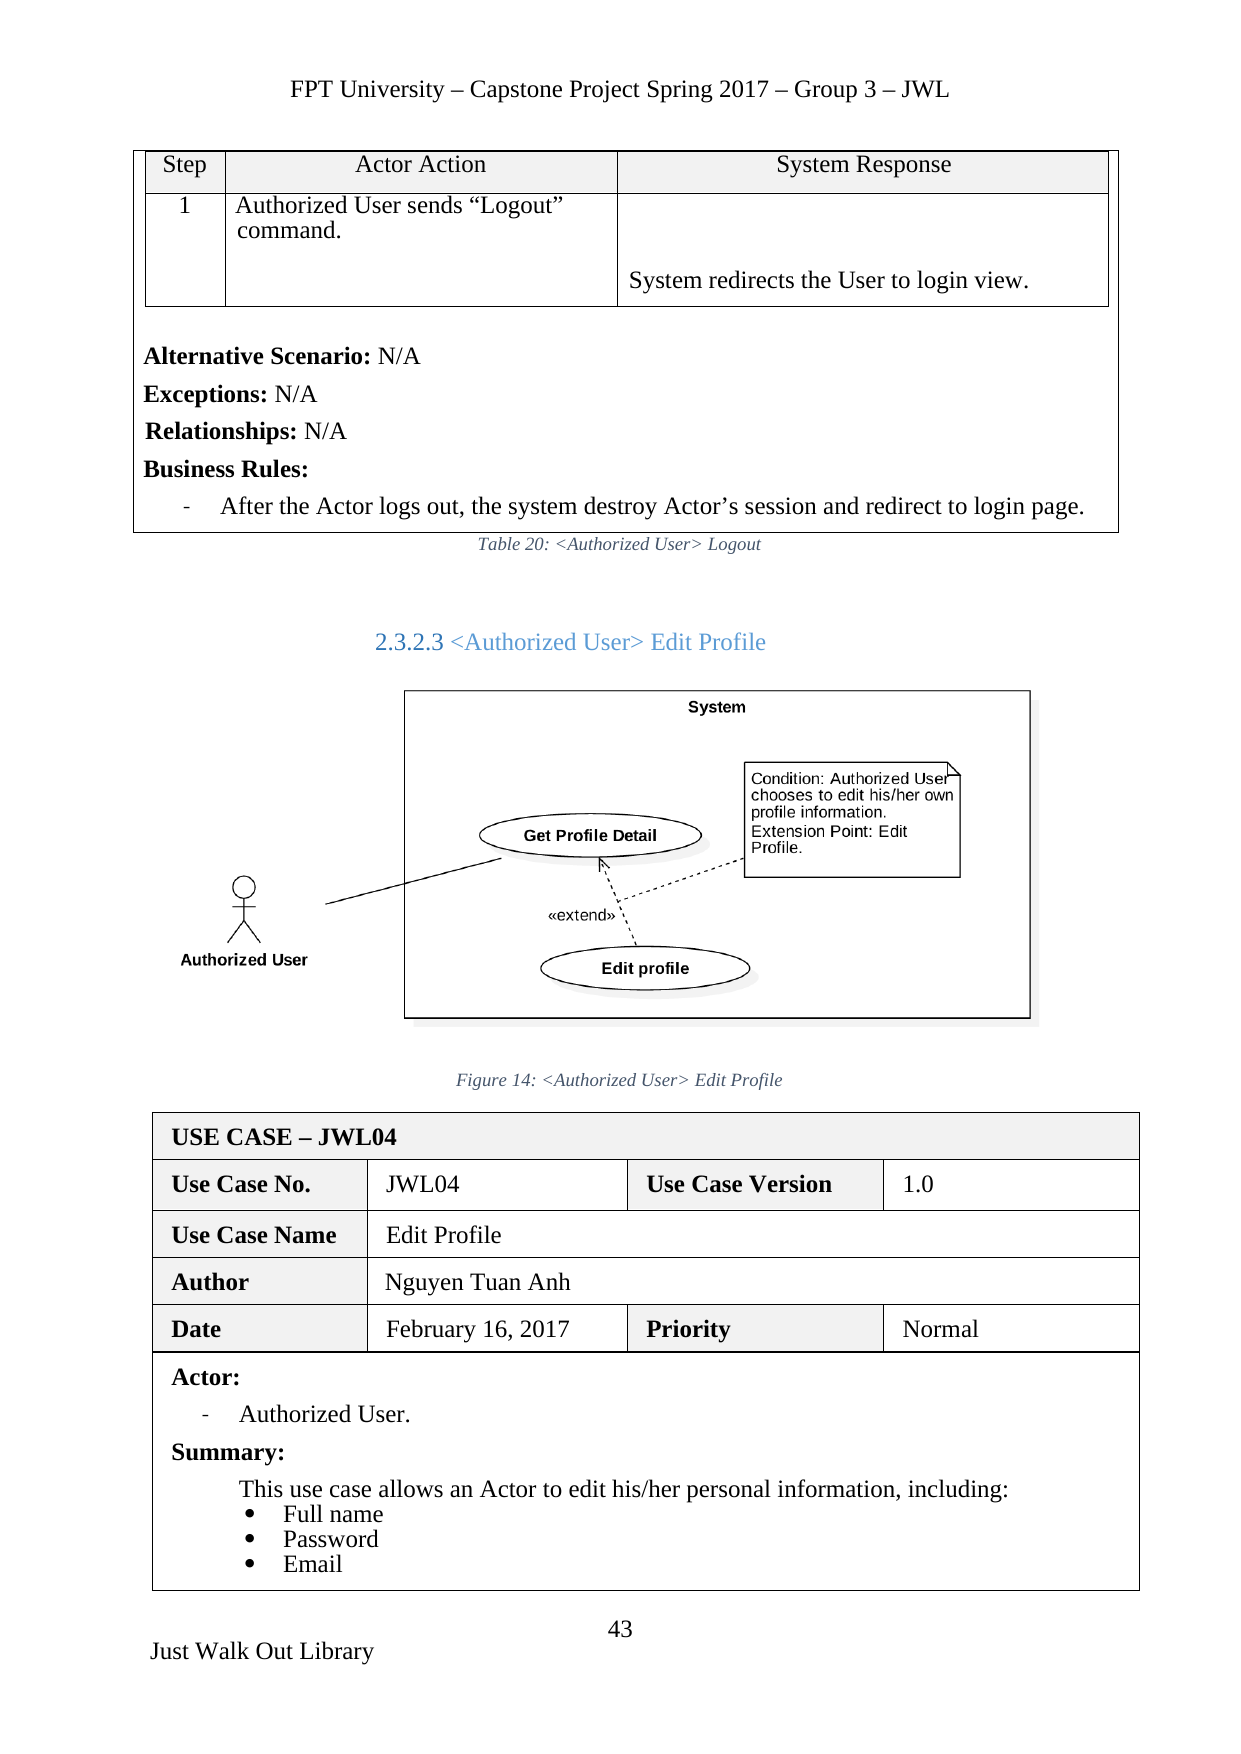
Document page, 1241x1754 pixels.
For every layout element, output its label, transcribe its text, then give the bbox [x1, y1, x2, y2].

table_header USE CASE – JWL04 [153, 1113, 1139, 1159]
table_cell Priority [628, 1305, 883, 1351]
table_cell JWL04 [368, 1160, 627, 1209]
text Table 20: <Authorized User> Logout [150, 533, 1090, 554]
table_cell Use Case Name [153, 1211, 367, 1257]
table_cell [153, 1353, 1139, 1590]
table_cell Date [153, 1305, 367, 1351]
table_cell Nguyen Tuan Anh [368, 1258, 1139, 1304]
table_cell Use Case Version [628, 1160, 883, 1209]
table_cell Author [153, 1258, 367, 1304]
subtitle <Authorized User> Edit Profile [375, 627, 1090, 655]
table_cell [134, 151, 1118, 532]
table_cell February 16, 2017 [368, 1305, 627, 1351]
text Figure 14: <Authorized User> Edit Profile [150, 1069, 1090, 1091]
table_cell Use Case No. [153, 1160, 367, 1209]
table_cell 1.0 [884, 1160, 1139, 1209]
picture [150, 657, 1090, 1051]
table_cell Normal [884, 1305, 1139, 1351]
table_cell Edit Profile [368, 1211, 1139, 1257]
